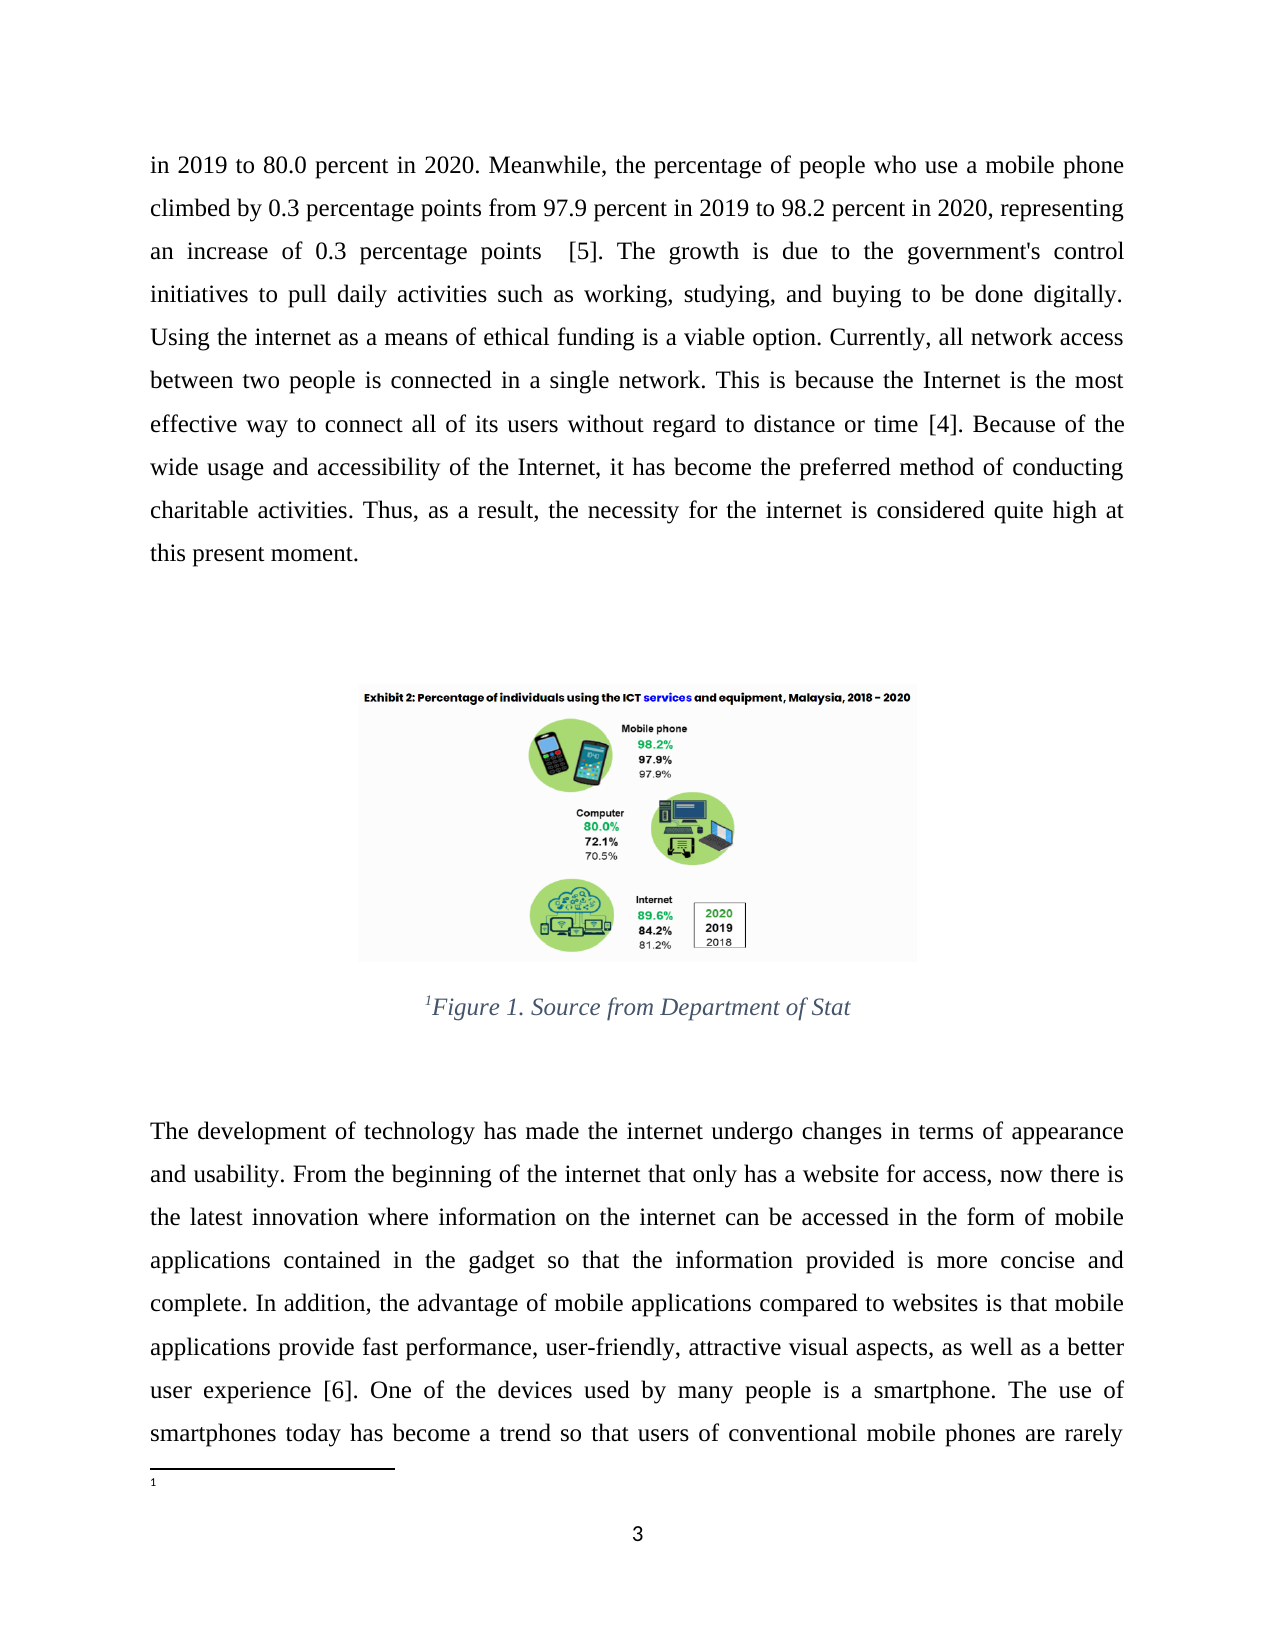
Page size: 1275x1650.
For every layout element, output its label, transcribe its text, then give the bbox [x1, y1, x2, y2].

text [150, 150, 1125, 567]
picture [358, 684, 917, 962]
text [150, 1116, 1125, 1447]
text Figure 1. Source from Department of Stat [150, 992, 1125, 1021]
